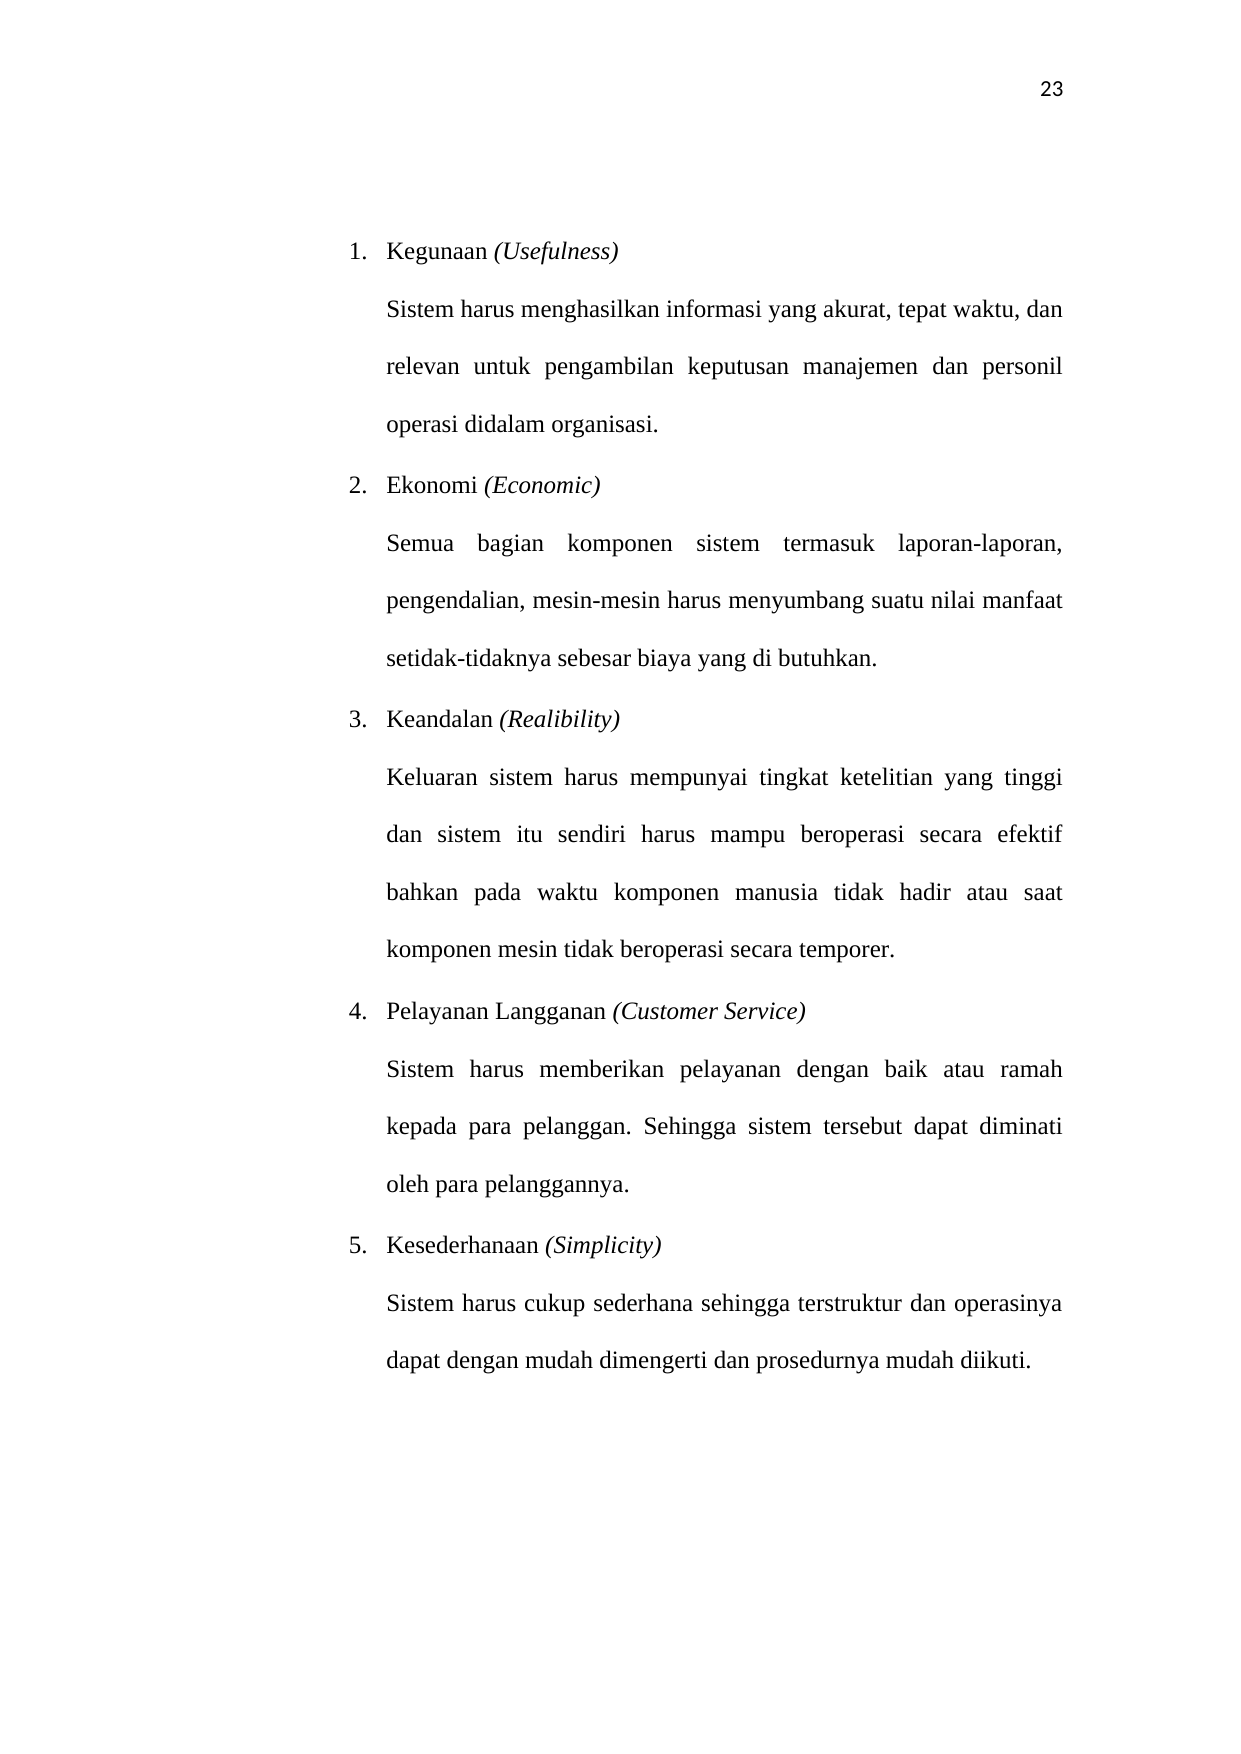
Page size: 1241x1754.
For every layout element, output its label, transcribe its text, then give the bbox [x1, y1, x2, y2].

subtitle Kesederhanaan (Simplicity) [348, 1230, 1063, 1259]
subtitle Keandalan (Realibility) [348, 704, 1063, 733]
subtitle Sistem harus cukup sederhana sehingga terstruktur dan operasinya dapat dengan mudah dimengerti dan prosedurnya mudah diikuti. [386, 1288, 1063, 1374]
subtitle Semua bagian komponen sistem termasuk laporan-laporan, pengendalian, mesin-mesin harus menyumbang suatu nilai manfaat setidak-tidaknya sebesar biaya yang di butuhkan. [386, 528, 1063, 672]
subtitle Sistem harus menghasilkan informasi yang akurat, tepat waktu, dan relevan untuk pengambilan keputusan manajemen dan personil operasi didalam organisasi. [386, 294, 1063, 437]
subtitle Kegunaan (Usefulness) [348, 236, 1063, 265]
subtitle Sistem harus memberikan pelayanan dengan baik atau ramah kepada para pelanggan. Sehingga sistem tersebut dapat diminati oleh para pelanggannya. [386, 1054, 1063, 1197]
subtitle Ekonomi (Economic) [348, 470, 1063, 499]
subtitle Keluaran sistem harus mempunyai tingkat ketelitian yang tinggi dan sistem itu sendiri harus mampu beroperasi secara efektif bahkan pada waktu komponen manusia tidak hadir atau saat komponen mesin tidak beroperasi secara temporer. [386, 762, 1063, 963]
subtitle Pelayanan Langganan (Customer Service) [348, 996, 1063, 1025]
